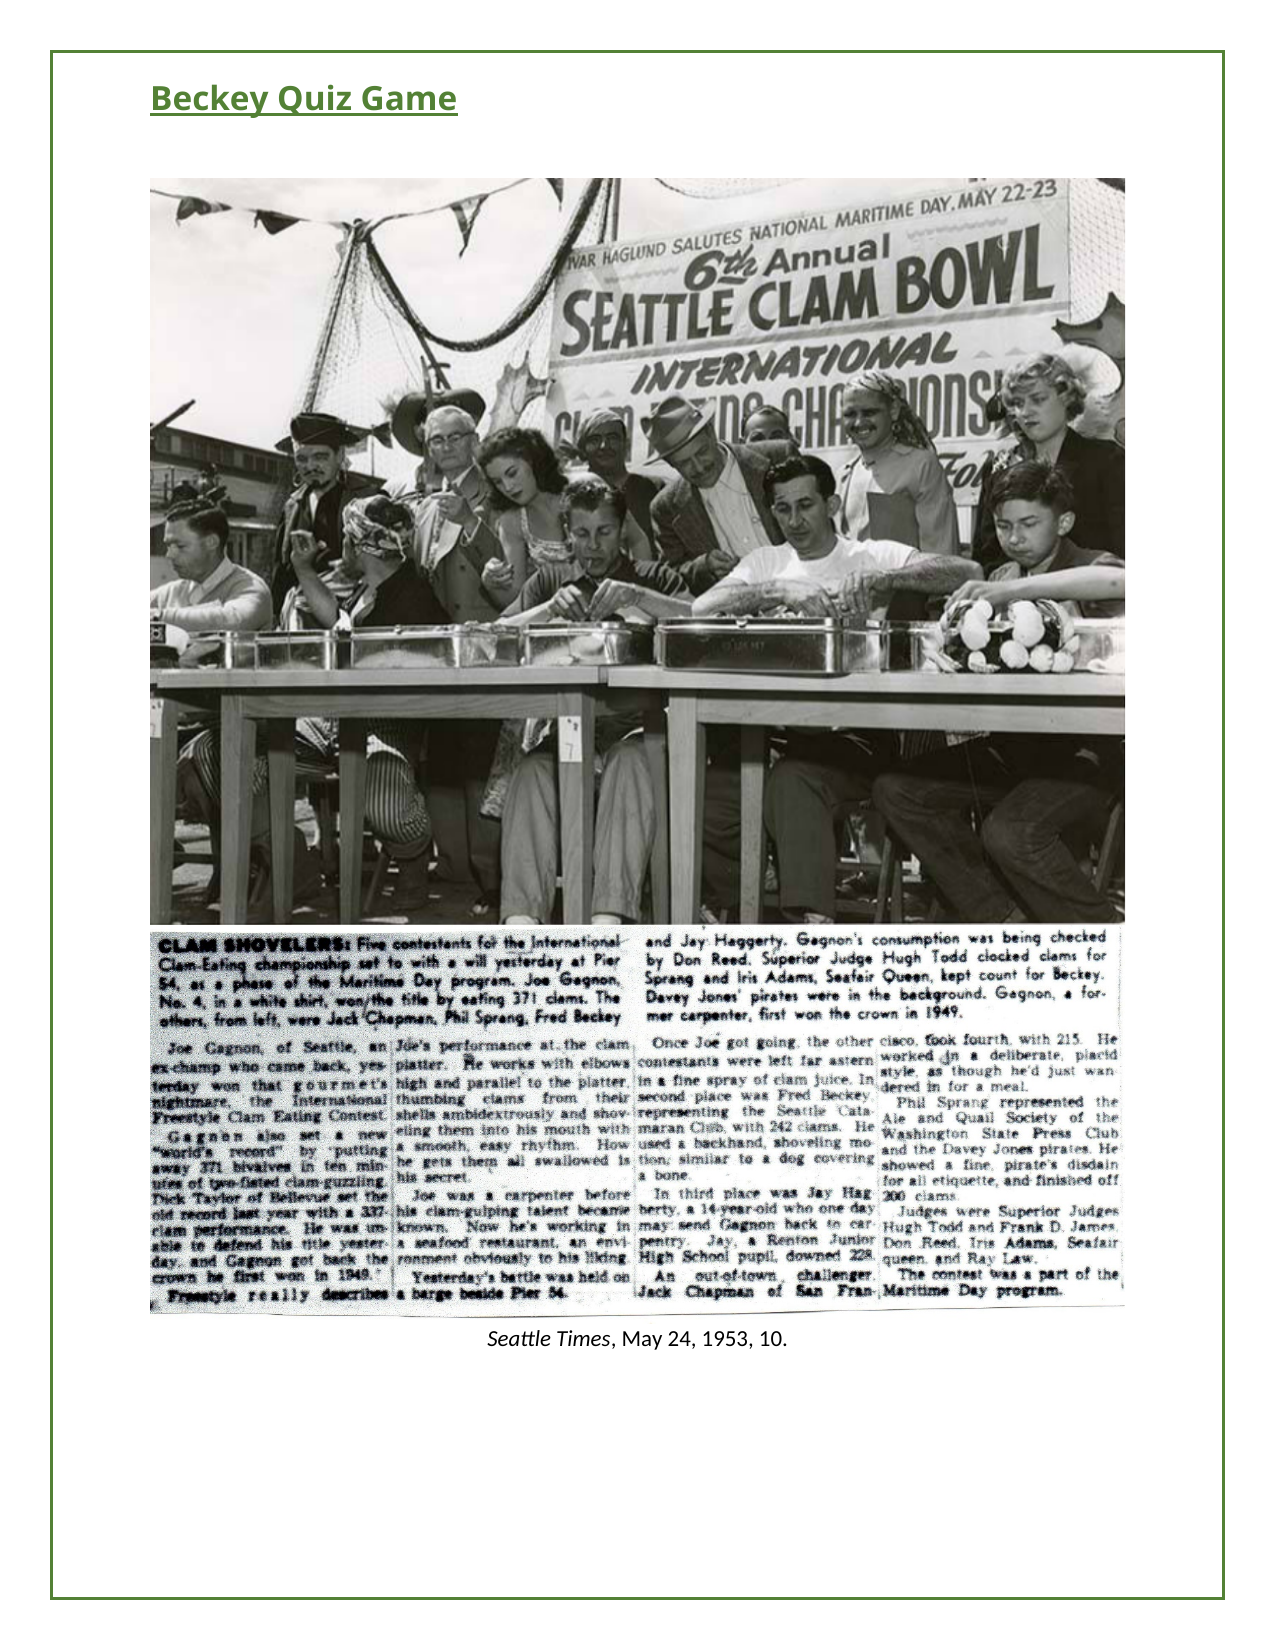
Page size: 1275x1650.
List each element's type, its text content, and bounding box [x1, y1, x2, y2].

text Seattle Times, May 24, 1953, 10. [150, 1324, 1125, 1352]
picture [150, 178, 1125, 1324]
